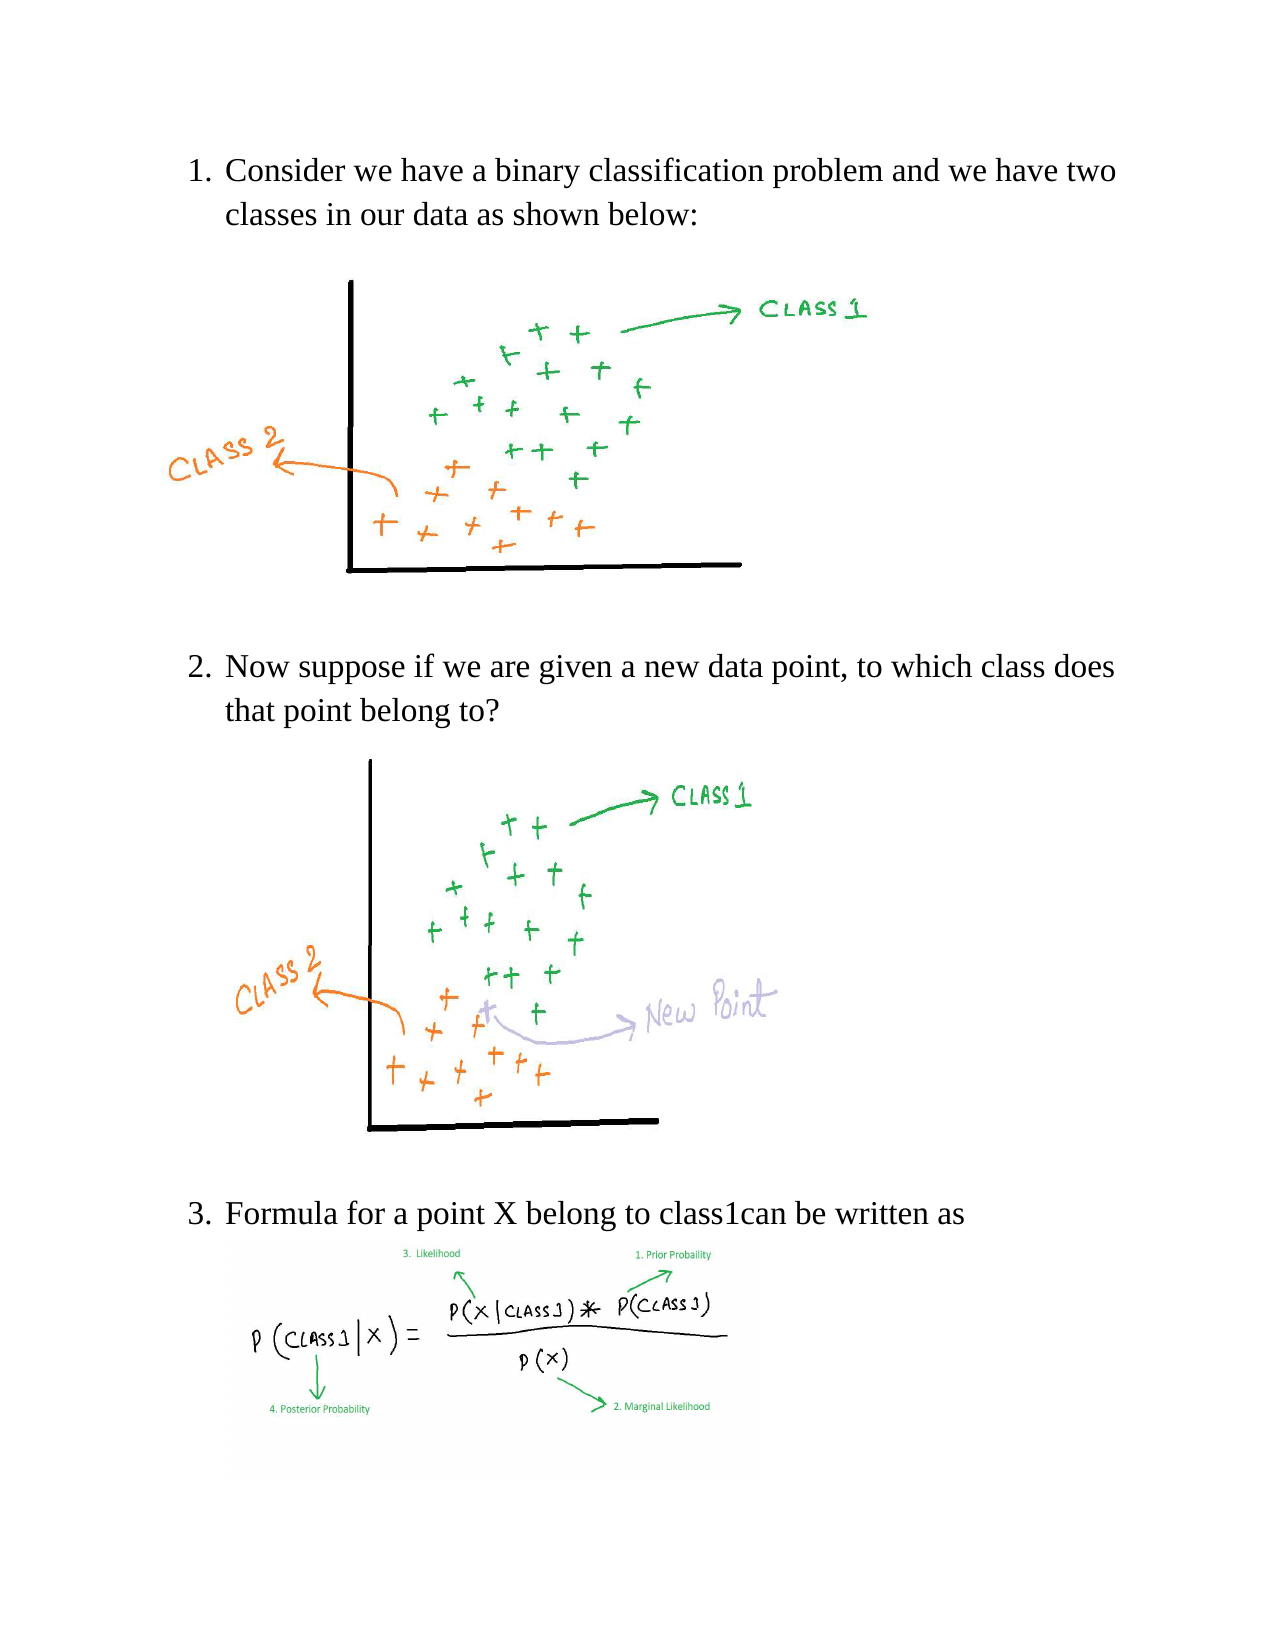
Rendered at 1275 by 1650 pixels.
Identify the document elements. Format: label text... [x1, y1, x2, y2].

list Consider we have a binary classification problem and we have two classes in our data as shown below: [187, 150, 1125, 232]
list Formula for a point X belong to class1can be written as [187, 1193, 1125, 1232]
list Now suppose if we are given a new data point, to which class does that point belong to? [187, 646, 1125, 729]
